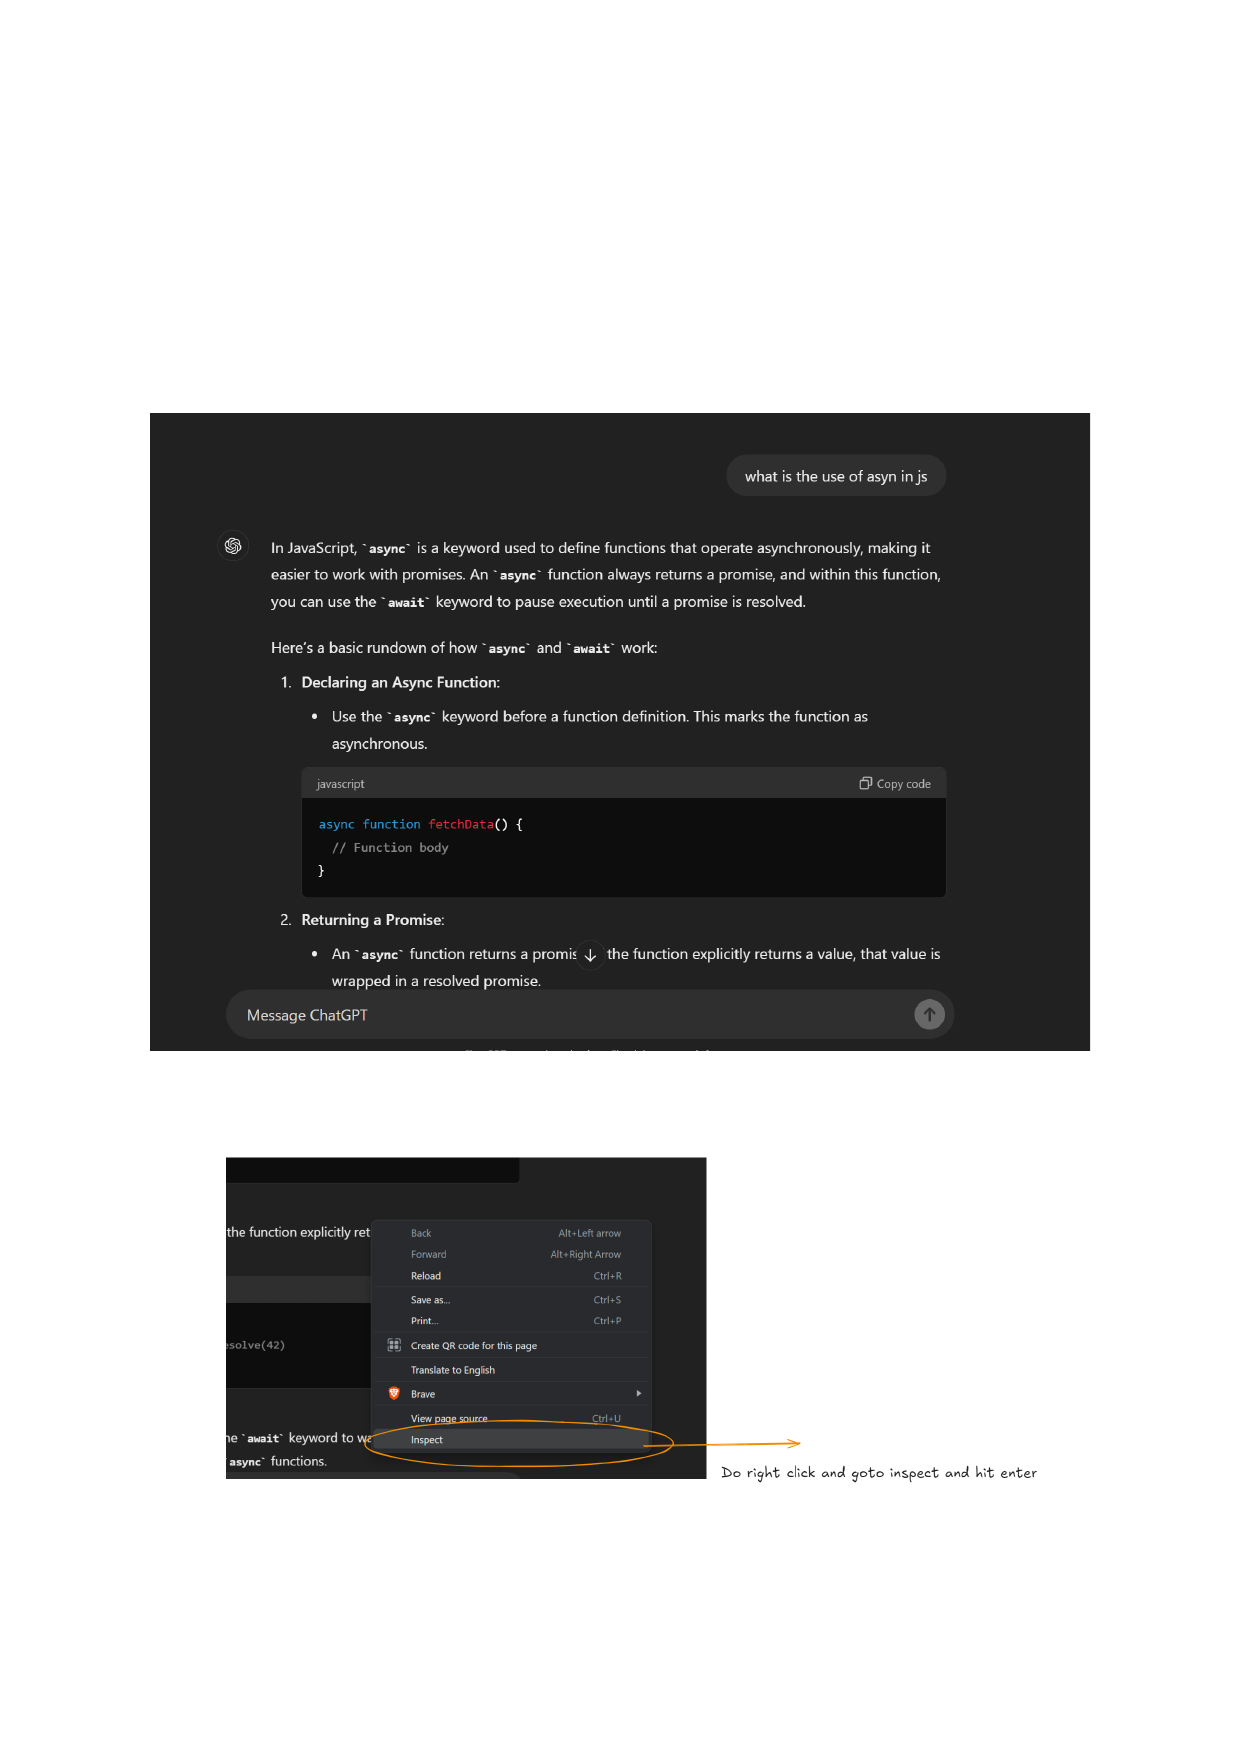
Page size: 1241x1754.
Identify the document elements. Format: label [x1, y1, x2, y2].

picture [150, 413, 1091, 1051]
picture [150, 1122, 1091, 1546]
